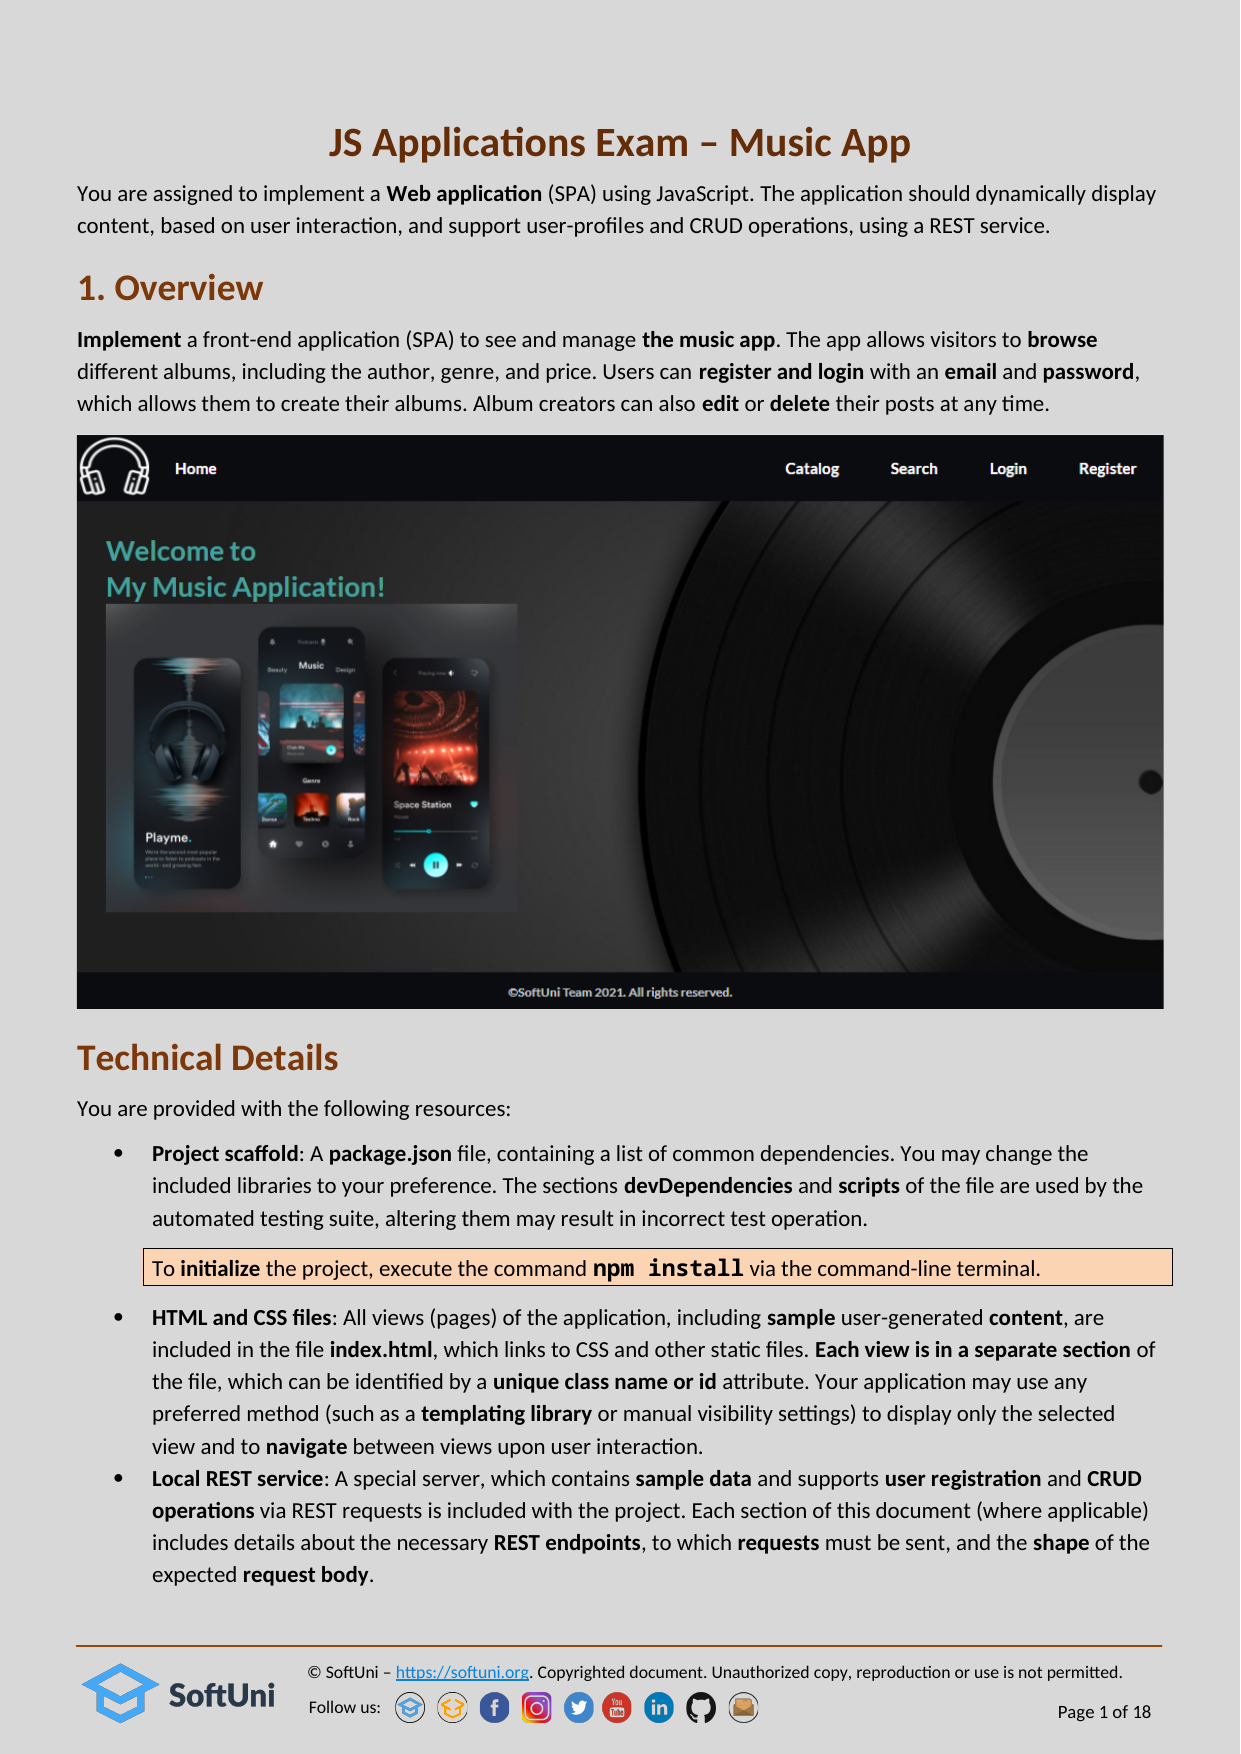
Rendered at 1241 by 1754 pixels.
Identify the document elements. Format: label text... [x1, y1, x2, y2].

subtitle Overview [77, 264, 1163, 310]
list HTML and CSS files: All views (pages) of the application, including sample user-generated content, are included in the file index.html, which links to CSS and other static files. Each view is in a separate section of the file, which can be identified by a unique class name or id attribute. Your application may use any preferred method (such as a templating library or manual visibility settings) to display only the selected view and to navigate between views upon user interaction. [114, 1303, 1163, 1460]
picture [479, 1692, 510, 1723]
picture [522, 1692, 552, 1723]
picture [564, 1692, 594, 1723]
list Project scaffold: A package.json file, containing a list of common dependencies. You may change the included libraries to your preference. The sections devDependencies and scripts of the file are used by the automated testing suite, altering them may result in incorrect test operation. [114, 1139, 1163, 1232]
picture [437, 1692, 468, 1723]
picture [686, 1692, 716, 1723]
text Implement a front-end application (SPA) to see and manage the music app. The app allows visitors to browse different albums, including the author, genre, and price. Users can register and login with an email and password, which allows them to create their albums. Album creators can also edit or delete their posts at any time. [77, 325, 1163, 417]
picture [665, 1692, 674, 1701]
picture [76, 434, 1164, 1009]
subtitle JS Applications Exam – Music App [77, 116, 1163, 167]
list Local REST service: A special server, which contains sample data and supports user registration and CRUD operations via REST requests is included with the project. Each section of this document (where applicable) includes details about the necessary REST endpoints, to which requests must be sent, and the shape of the expected request body. [114, 1464, 1163, 1588]
text You are assigned to implement a Web application (SPA) using JavaScript. The application should dynamically display content, based on user interaction, and support user-profiles and CRUD operations, using a REST service. [77, 179, 1163, 239]
picture [644, 1692, 653, 1701]
picture [728, 1692, 759, 1723]
picture [658, 1705, 667, 1714]
subtitle Technical Details [77, 1033, 1163, 1079]
picture [665, 1714, 674, 1723]
picture [395, 1692, 425, 1723]
text You are provided with the following resources: [77, 1094, 1163, 1123]
picture [75, 1658, 281, 1729]
picture [644, 1714, 653, 1723]
picture [602, 1692, 632, 1723]
text To initialize the project, execute the command npm install via the command-line terminal. [144, 1249, 1172, 1285]
